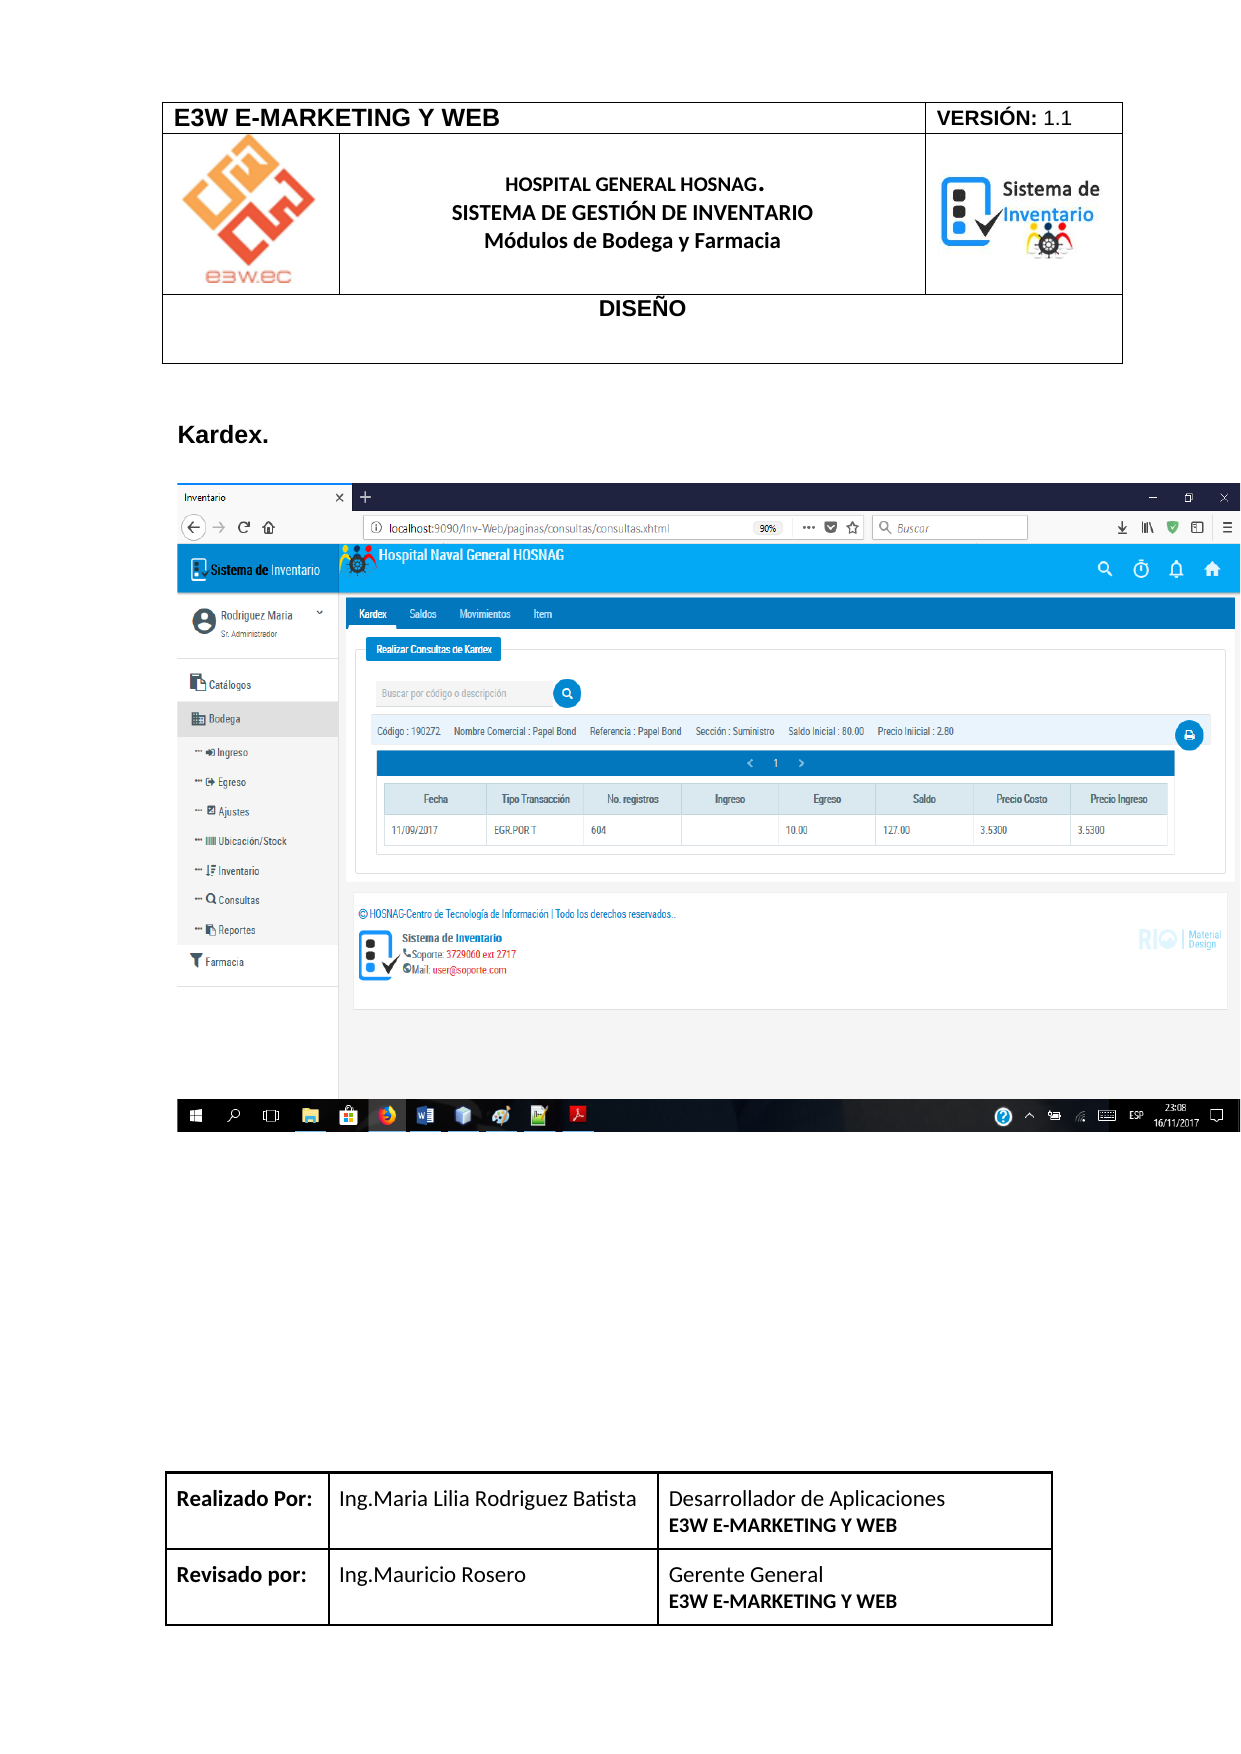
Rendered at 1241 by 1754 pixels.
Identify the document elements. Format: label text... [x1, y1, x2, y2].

picture [1207, 562, 1219, 575]
picture [1171, 565, 1182, 577]
picture [177, 483, 1241, 1132]
picture [1139, 560, 1143, 570]
picture [176, 134, 326, 283]
picture [501, 549, 509, 559]
picture [540, 550, 546, 559]
picture [938, 168, 1110, 259]
picture [422, 549, 426, 559]
picture [400, 553, 404, 563]
picture [549, 550, 554, 558]
picture [480, 553, 498, 559]
text Kardex. [177, 419, 1063, 448]
